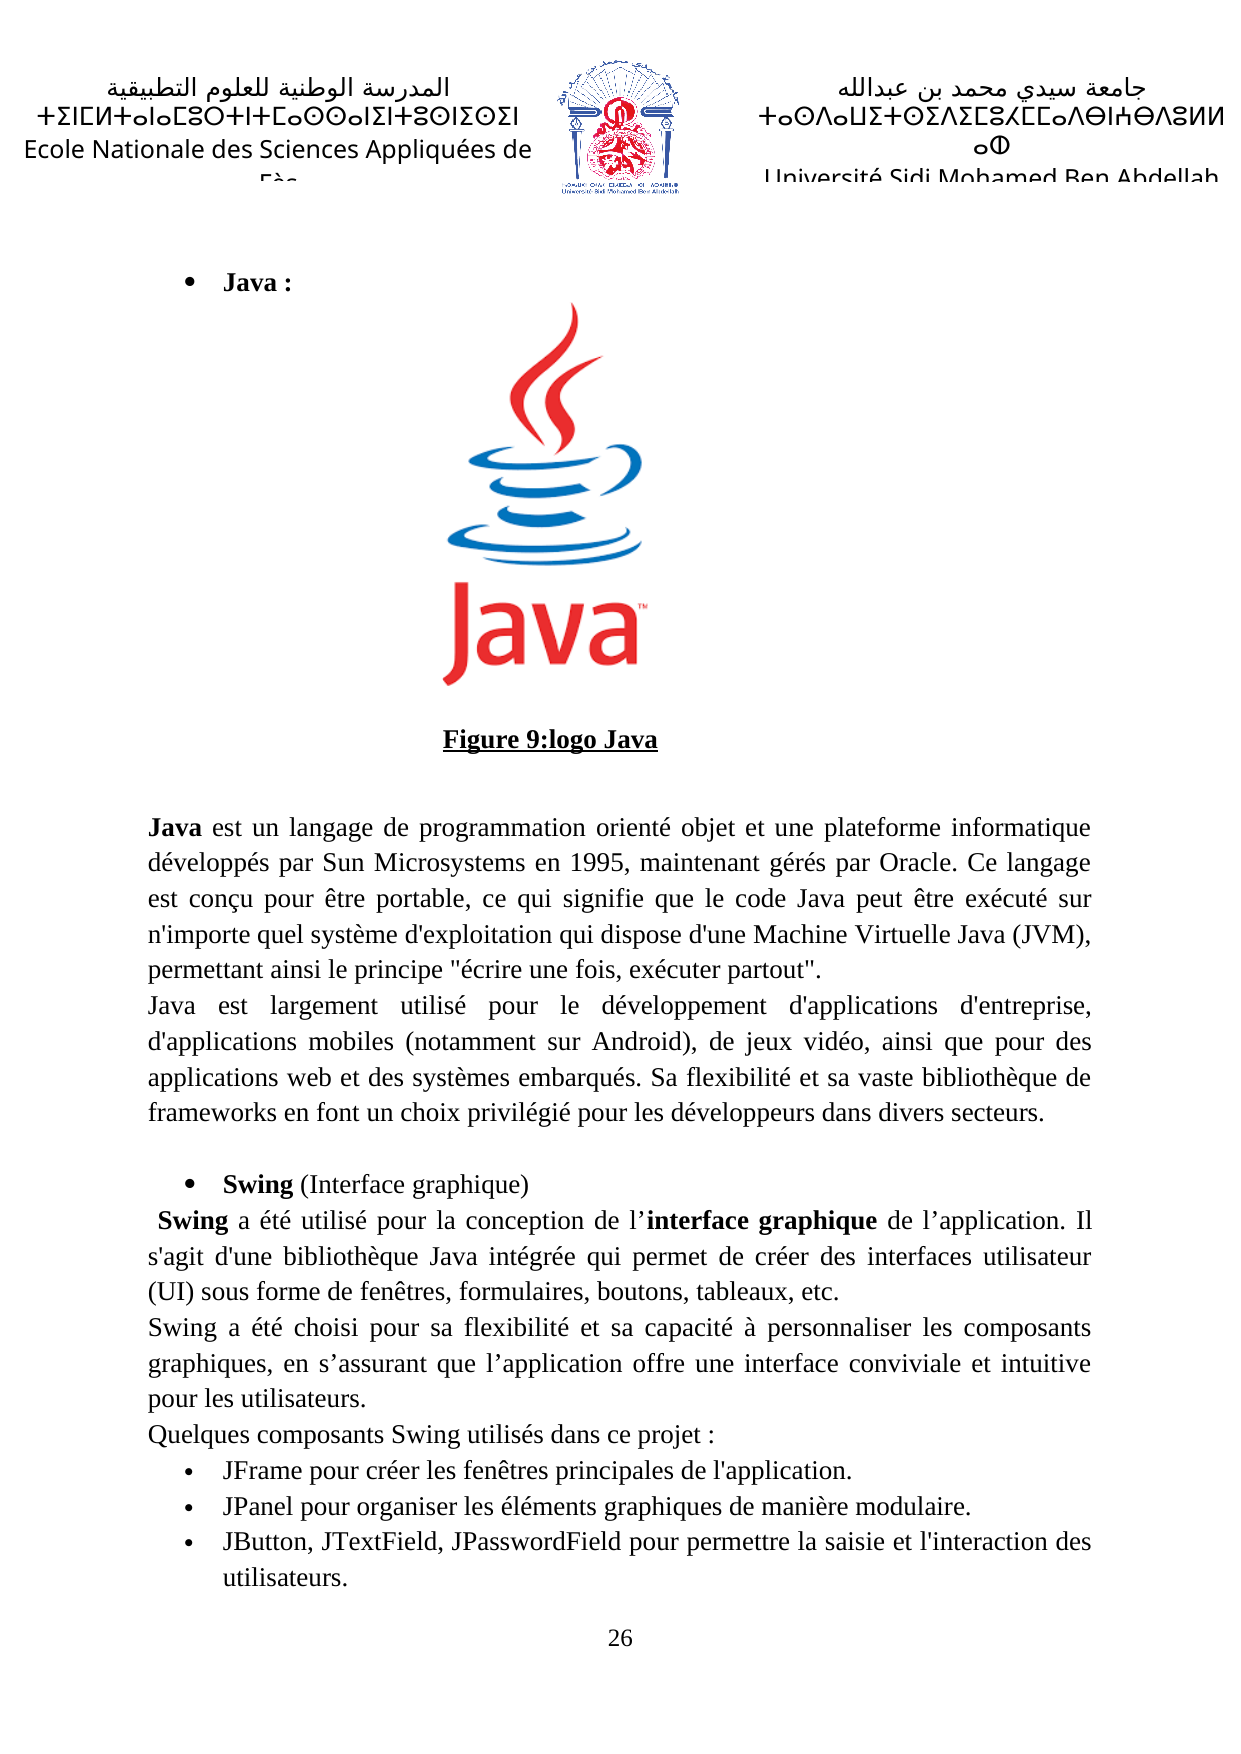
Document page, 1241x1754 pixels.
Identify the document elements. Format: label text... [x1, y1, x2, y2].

list JButton, JTextField, JPasswordField pour permettre la saisie et l'interaction des utilisateurs. [185, 1525, 1093, 1592]
text Java est largement utilisé pour le développement d'applications d'entreprise, d'applications mobiles (notamment sur Android), de jeux vidéo, ainsi que pour des applications web et des systèmes embarqués. Sa flexibilité et sa vaste bibliothèque de frameworks en font un choix privilégié pour les développeurs dans divers secteurs. [148, 989, 1093, 1128]
picture [555, 59, 686, 195]
list Swing (Interface graphique) [185, 1168, 1093, 1199]
text Swing a été utilisé pour la conception de l’interface graphique de l’application. Il s'agit d'une bibliothèque Java intégrée qui permet de créer des interfaces utilisateur (UI) sous forme de fenêtres, formulaires, boutons, tableaux, etc. [148, 1204, 1093, 1306]
text Swing a été choisi pour sa flexibilité et sa capacité à personnaliser les composants graphiques, en s’assurant que l’application offre une interface conviviale et intuitive pour les utilisateurs. [148, 1311, 1093, 1414]
picture [442, 302, 648, 686]
text Figure 9:logo Java [369, 723, 1093, 754]
list Java : [185, 266, 1093, 298]
text Java est un langage de programmation orienté objet et une plateforme informatique développés par Sun Microsystems en 1995, maintenant gérés par Oracle. Ce langage est conçu pour être portable, ce qui signifie que le code Java peut être exécuté sur n'importe quel système d'exploitation qui dispose d'une Machine Virtuelle Java (JVM), permettant ainsi le principe "écrire une fois, exécuter partout". [148, 811, 1093, 985]
list JFrame pour créer les fenêtres principales de l'application. [185, 1454, 1093, 1485]
text Quelques composants Swing utilisés dans ce projet : [148, 1418, 1093, 1449]
list JPanel pour organiser les éléments graphiques de manière modulaire. [185, 1490, 1093, 1521]
